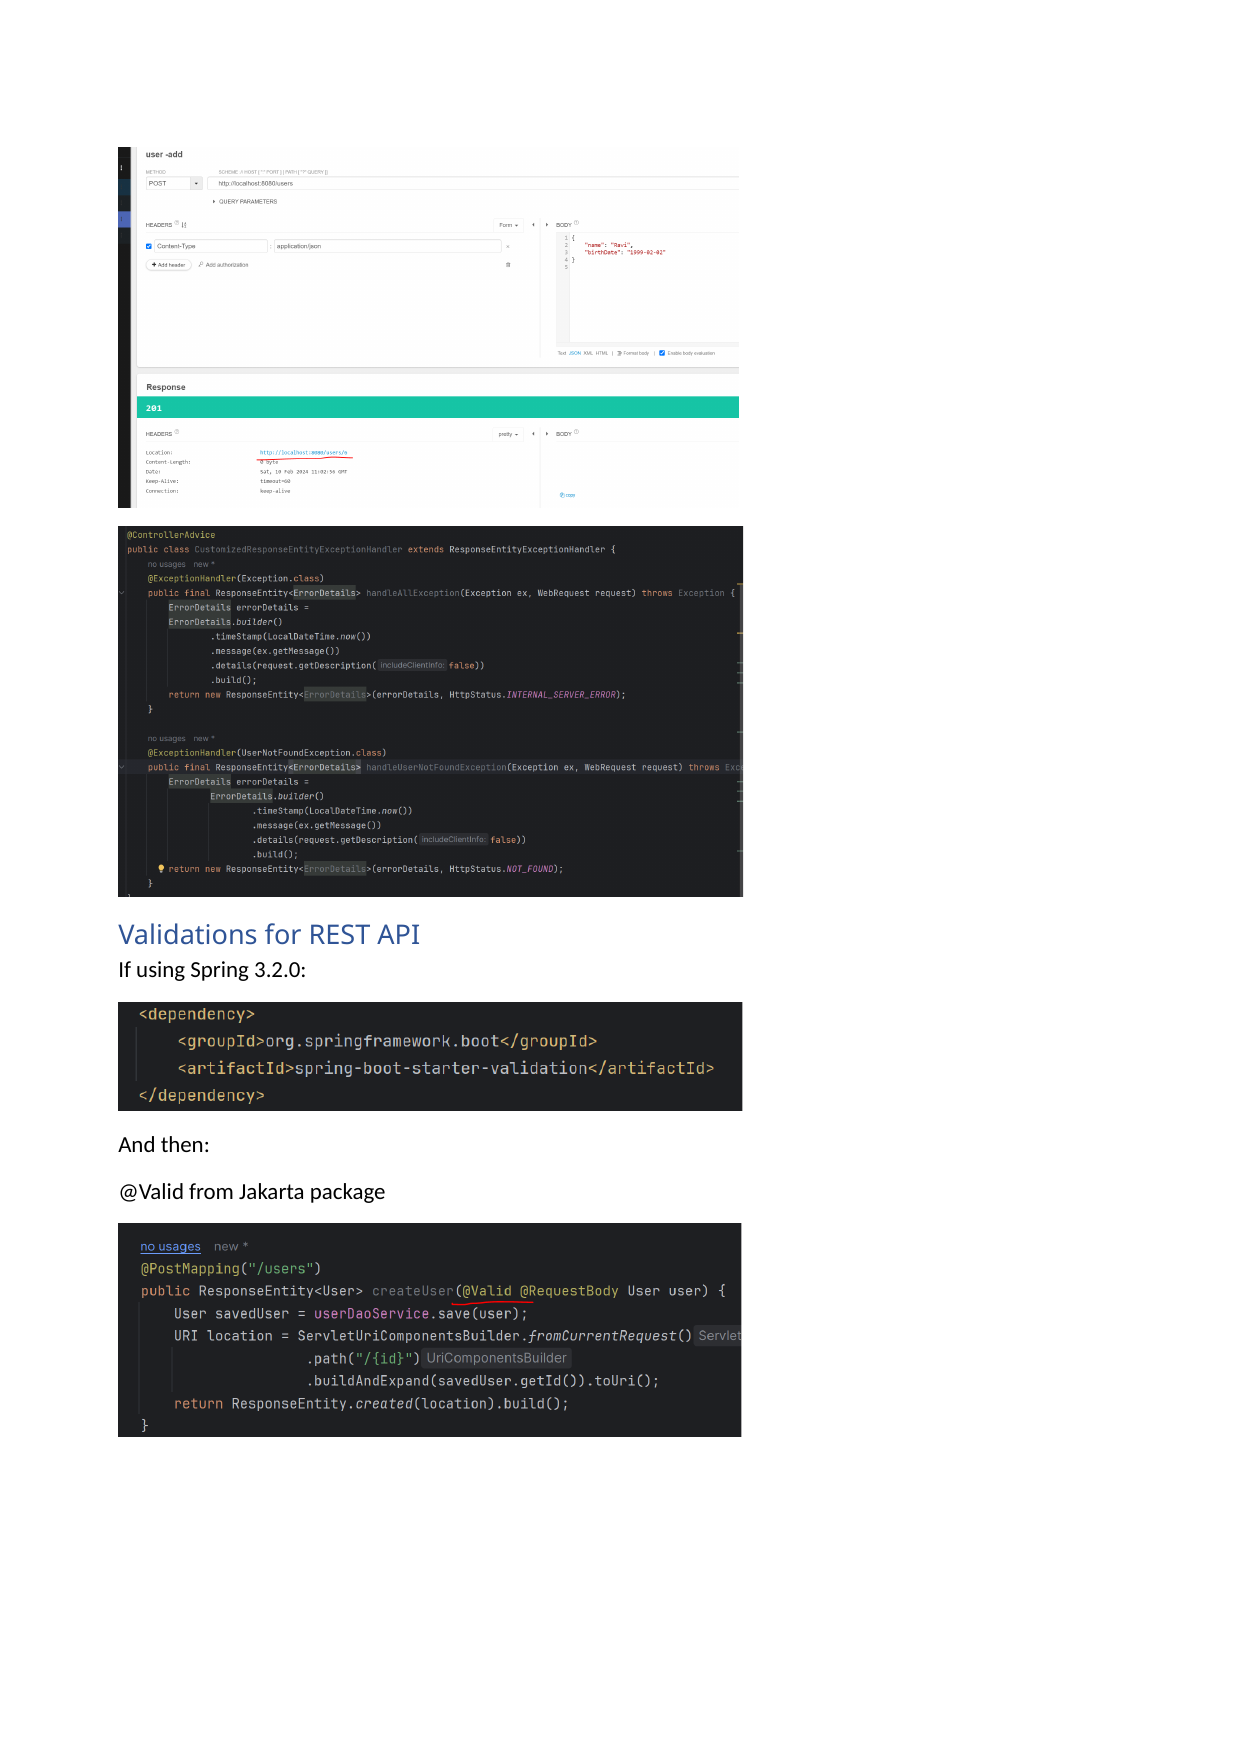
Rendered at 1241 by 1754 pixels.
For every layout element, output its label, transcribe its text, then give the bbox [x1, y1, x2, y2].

picture [118, 1223, 742, 1437]
picture [118, 147, 739, 508]
text And then: [118, 1130, 1122, 1158]
picture [118, 1002, 743, 1111]
text @Valid from Jakarta package [118, 1177, 1122, 1205]
picture [118, 526, 744, 897]
subtitle Validations for REST API [118, 915, 1122, 952]
text If using Spring 3.2.0: [118, 955, 1122, 983]
